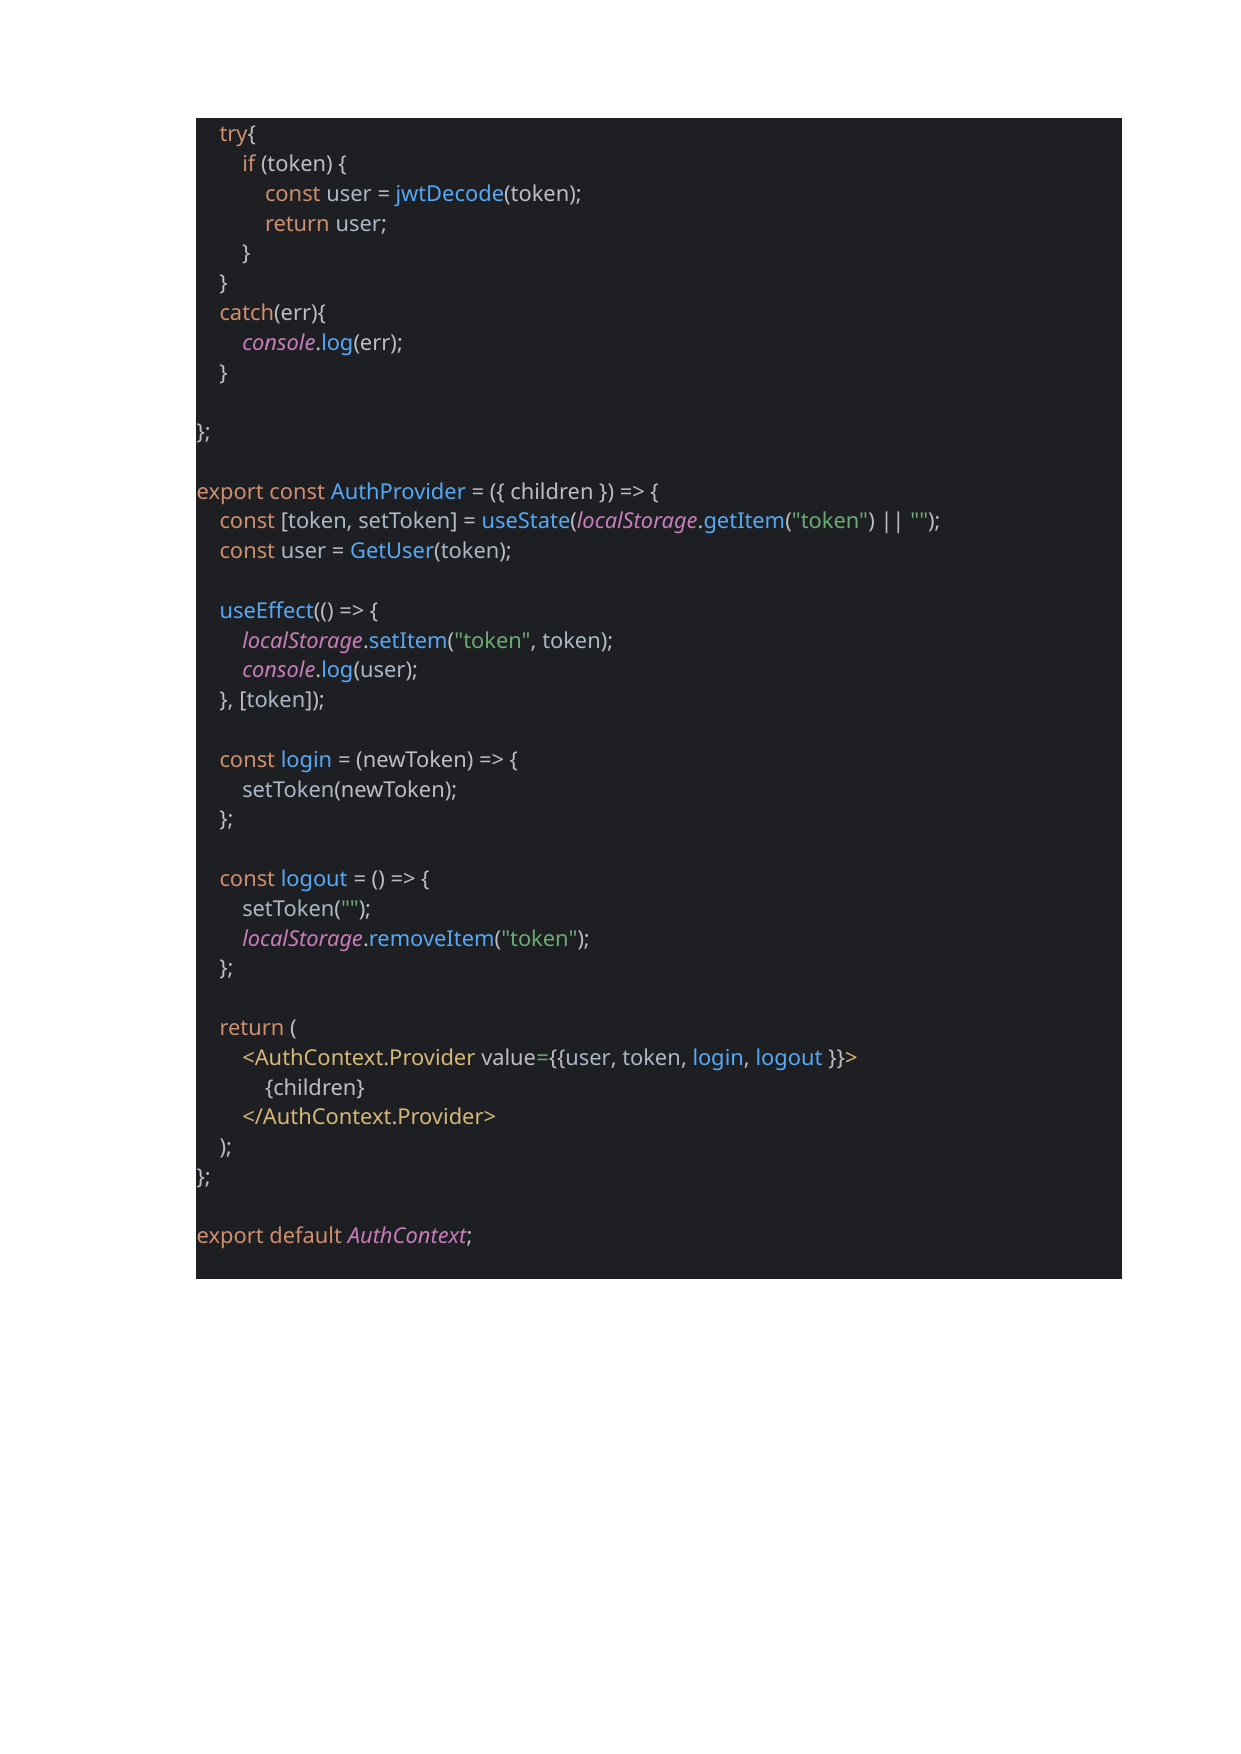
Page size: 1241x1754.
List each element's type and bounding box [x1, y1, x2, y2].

text [196, 118, 1122, 1279]
